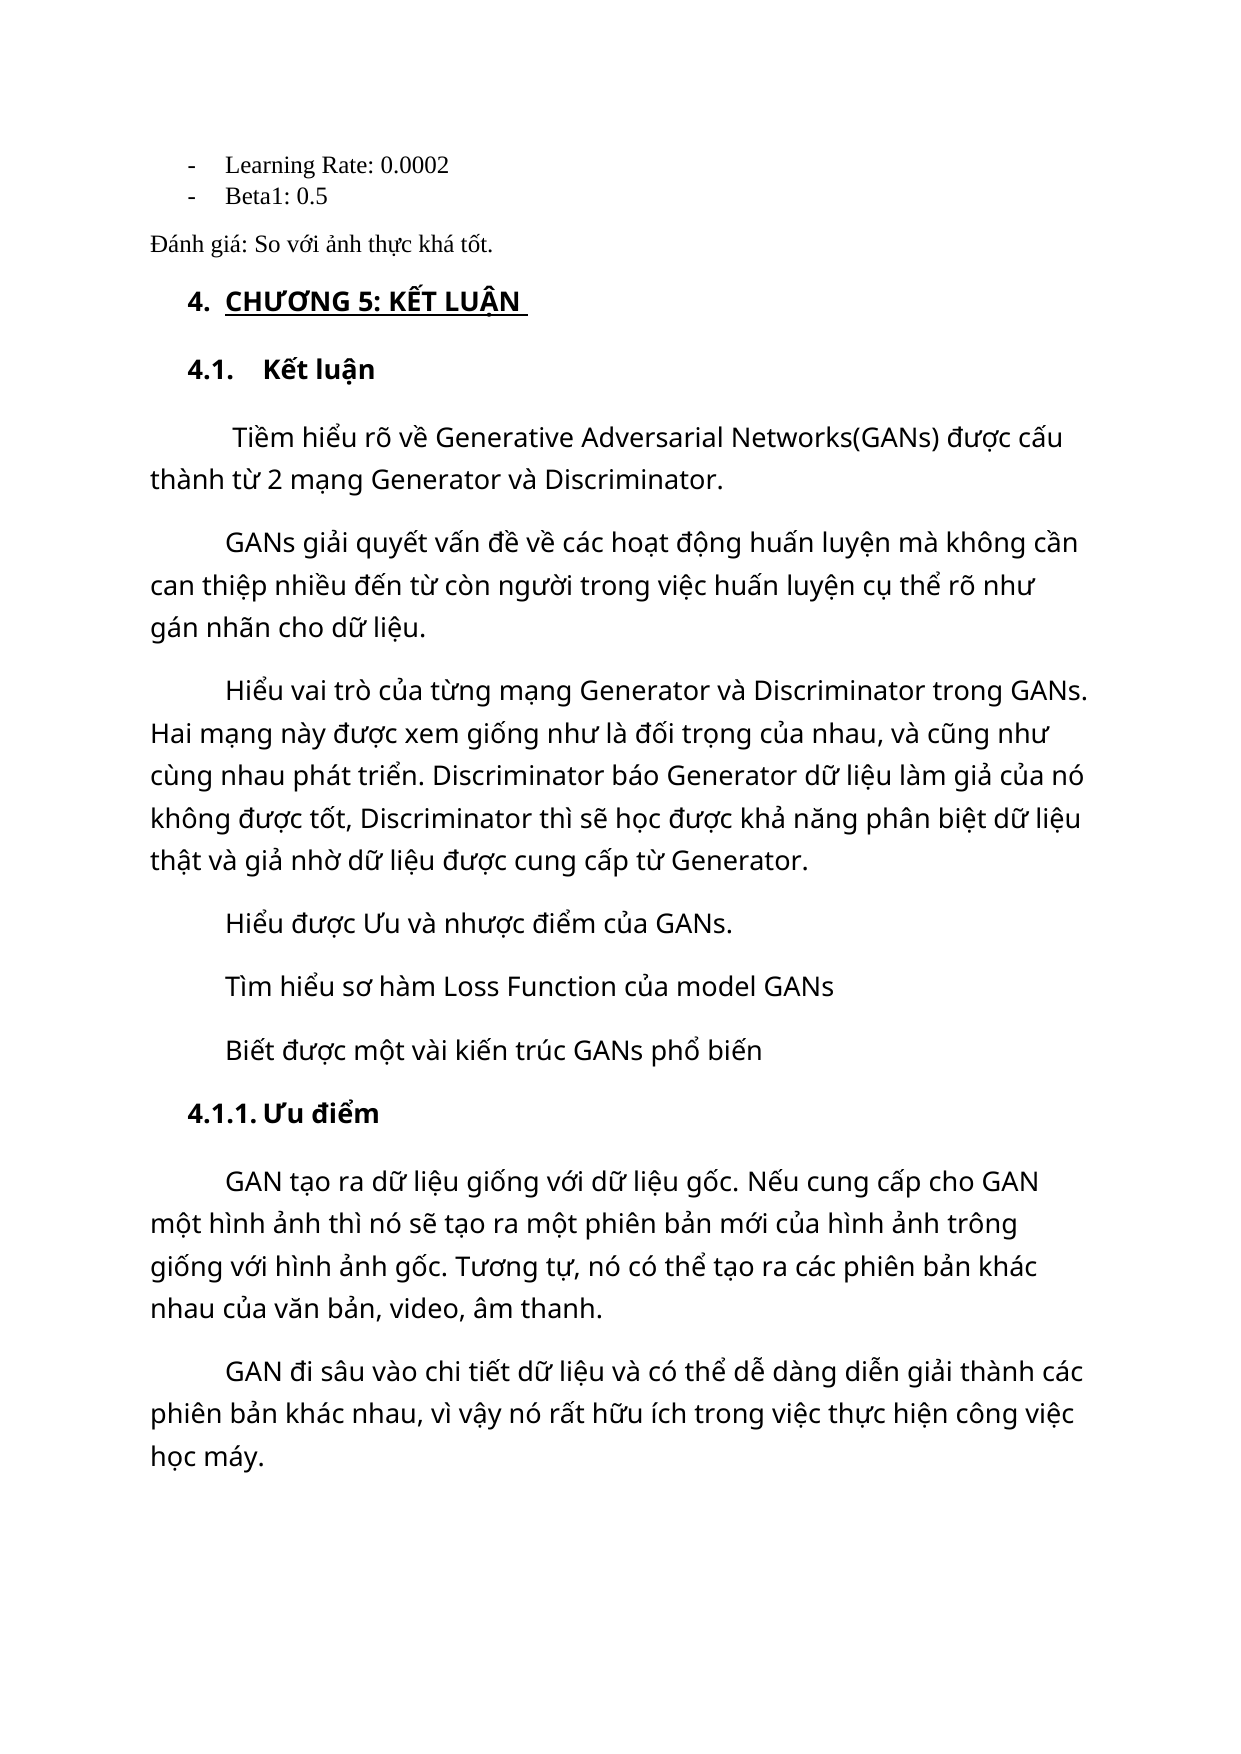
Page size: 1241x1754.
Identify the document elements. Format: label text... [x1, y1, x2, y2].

list Ưu điểm [187, 1094, 1090, 1131]
text GAN tạo ra dữ liệu giống với dữ liệu gốc. Nếu cung cấp cho GAN một hình ảnh thì nó sẽ tạo ra một phiên bản mới của hình ảnh trông giống với hình ảnh gốc. Tương tự, nó có thể tạo ra các phiên bản khác nhau của văn bản, video, âm thanh. [150, 1162, 1090, 1326]
text Hiểu vai trò của từng mạng Generator và Discriminator trong GANs. Hai mạng này được xem giống như là đối trọng của nhau, và cũng như cùng nhau phát triển. Discriminator báo Generator dữ liệu làm giả của nó không được tốt, Discriminator thì sẽ học được khả năng phân biệt dữ liệu thật và giả nhờ dữ liệu được cung cấp từ Generator. [150, 672, 1090, 878]
text Đánh giá: So với ảnh thực khá tốt. [150, 229, 1090, 257]
text GANs giải quyết vấn đề về các hoạt động huấn luyện mà không cần can thiệp nhiều đến từ còn người trong việc huấn luyện cụ thể rõ như gán nhãn cho dữ liệu. [150, 524, 1090, 646]
text Tìm hiểu sơ hàm Loss Function của model GANs [150, 968, 1090, 1005]
list Learning Rate: 0.0002 [187, 150, 1090, 179]
text CHƯƠNG 5: KẾT LUẬN [187, 283, 1090, 319]
list Beta1: 0.5 [187, 181, 1090, 210]
text Biết được một vài kiến trúc GANs phổ biến [150, 1031, 1090, 1068]
text GAN đi sâu vào chi tiết dữ liệu và có thể dễ dàng diễn giải thành các phiên bản khác nhau, vì vậy nó rất hữu ích trong việc thực hiện công việc học máy. [150, 1353, 1090, 1474]
text Tiềm hiểu rõ về Generative Adversarial Networks(GANs) được cấu thành từ 2 mạng Generator và Discriminator. [150, 418, 1090, 497]
text Kết luận [187, 350, 1090, 387]
text Hiểu được Ưu và nhược điểm của GANs. [150, 905, 1090, 942]
